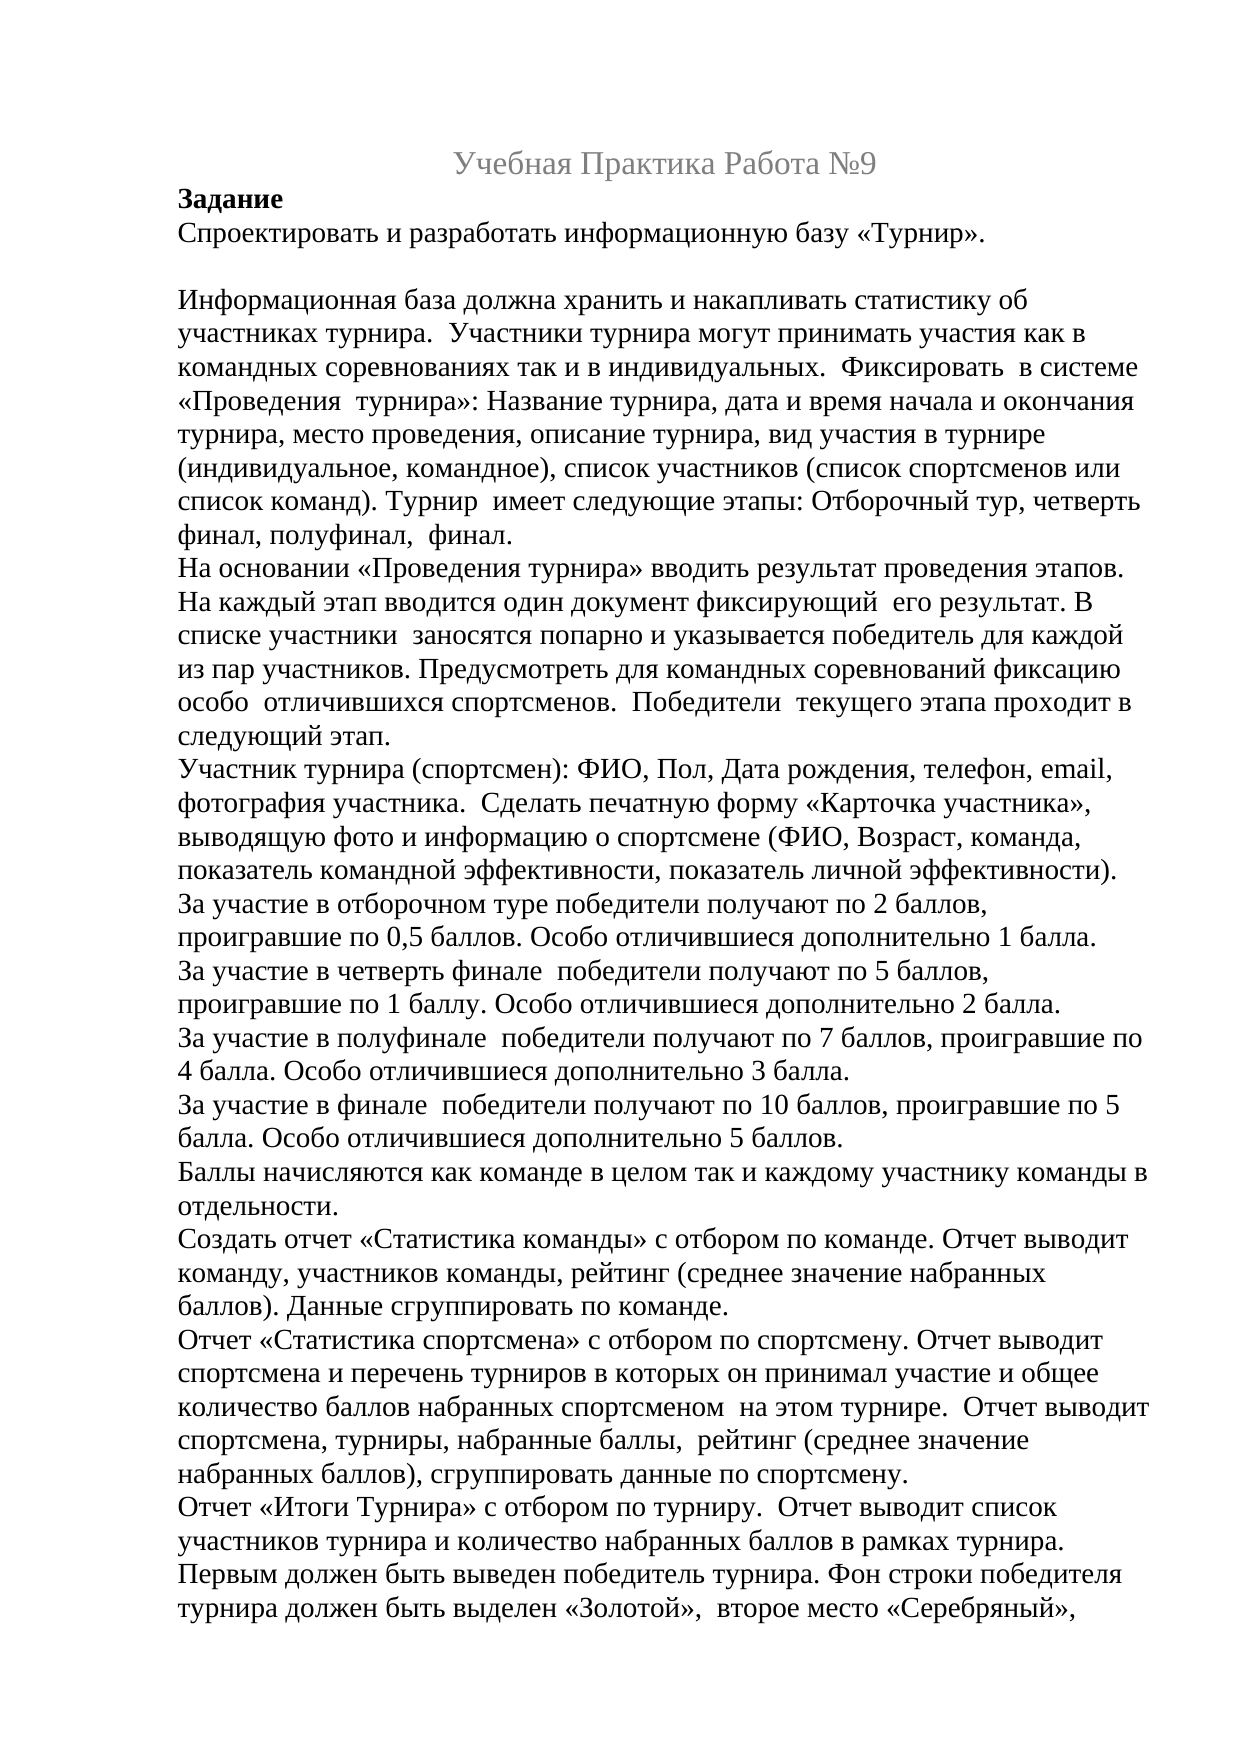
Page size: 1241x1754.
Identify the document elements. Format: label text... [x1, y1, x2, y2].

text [177, 1489, 1152, 1624]
text За участие в финале победители получают по 10 баллов, проигравшие по 5 балла. Особо отличившиеся дополнительно 5 баллов. [177, 1087, 1152, 1154]
text Участник турнира (спортсмен): ФИО, Пол, Дата рождения, телефон, email, фотография участника. Сделать печатную форму «Карточка участника», выводящую фото и информацию о спортсмене (ФИО, Возраст, команда, показатель командной эффективности, показатель личной эффективности). [177, 752, 1152, 886]
text Задание [177, 181, 1152, 215]
text Спроектировать и разработать информационную базу «Турнир». [177, 215, 1152, 248]
text За участие в полуфинале победители получают по 7 баллов, проигравшие по 4 балла. Особо отличившиеся дополнительно 3 балла. [177, 1020, 1152, 1087]
text За участие в четверть финале победители получают по 5 баллов, проигравшие по 1 баллу. Особо отличившиеся дополнительно 2 балла. [177, 953, 1152, 1020]
text Создать отчет «Статистика команды» с отбором по команде. Отчет выводит команду, участников команды, рейтинг (среднее значение набранных баллов). Данные сгруппировать по команде. [177, 1221, 1152, 1322]
text Отчет «Статистика спортсмена» с отбором по спортсмену. Отчет выводит спортсмена и перечень турниров в которых он принимал участие и общее количество баллов набранных спортсменом на этом турнире. Отчет выводит спортсмена, турниры, набранные баллы, рейтинг (среднее значение набранных баллов), сгруппировать данные по спортсмену. [177, 1322, 1152, 1489]
subtitle Учебная Практика Работа №9 [177, 143, 1152, 181]
text За участие в отборочном туре победители получают по 2 баллов, проигравшие по 0,5 баллов. Особо отличившиеся дополнительно 1 балла. [177, 886, 1152, 953]
text Баллы начисляются как команде в целом так и каждому участнику команды в отдельности. [177, 1154, 1152, 1221]
text Информационная база должна хранить и накапливать статистику об участниках турнира. Участники турнира могут принимать участия как в командных соревнованиях так и в индивидуальных. Фиксировать в системе «Проведения турнира»: Название турнира, дата и время начала и окончания турнира, место проведения, описание турнира, вид участия в турнире (индивидуальное, командное), список участников (список спортсменов или список команд). Турнир имеет следующие этапы: Отборочный тур, четверть финал, полуфинал, финал. На основании «Проведения турнира» вводить результат проведения этапов. На каждый этап вводится один документ фиксирующий его результат. В списке участники заносятся попарно и указывается победитель для каждой из пар участников. Предусмотреть для командных соревнований фиксацию особо отличившихся спортсменов. Победители текущего этапа проходит в следующий этап. [177, 248, 1152, 752]
